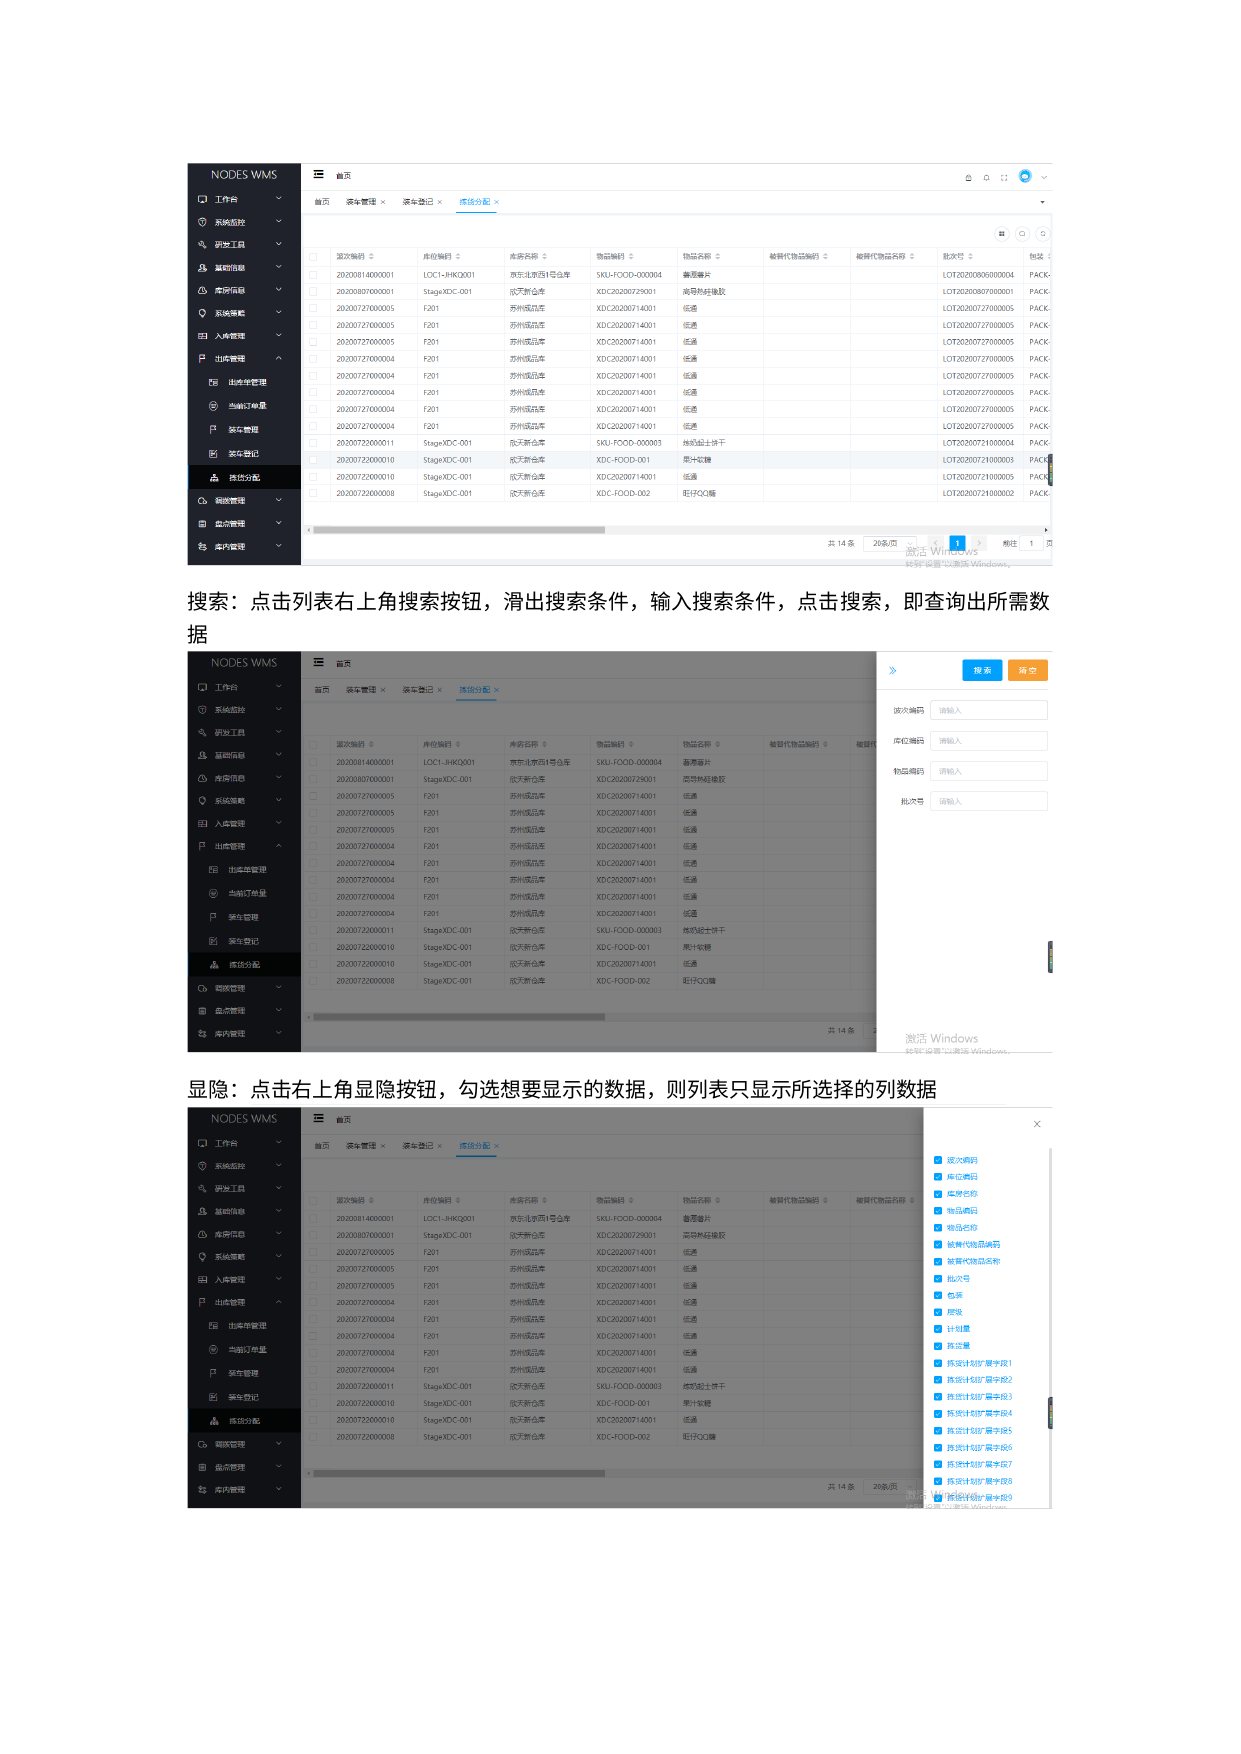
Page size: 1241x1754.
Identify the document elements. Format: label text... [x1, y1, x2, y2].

picture [187, 162, 1053, 568]
picture [187, 1104, 1053, 1509]
picture [187, 649, 1053, 1054]
text 搜索：点击列表右上角搜索按钮，滑出搜索条件，输入搜索条件，点击搜索，即查询出所需数据 [187, 584, 1053, 649]
text 显隐：点击右上角显隐按钮，勾选想要显示的数据，则列表只显示所选择的列数据 [187, 1072, 1053, 1104]
